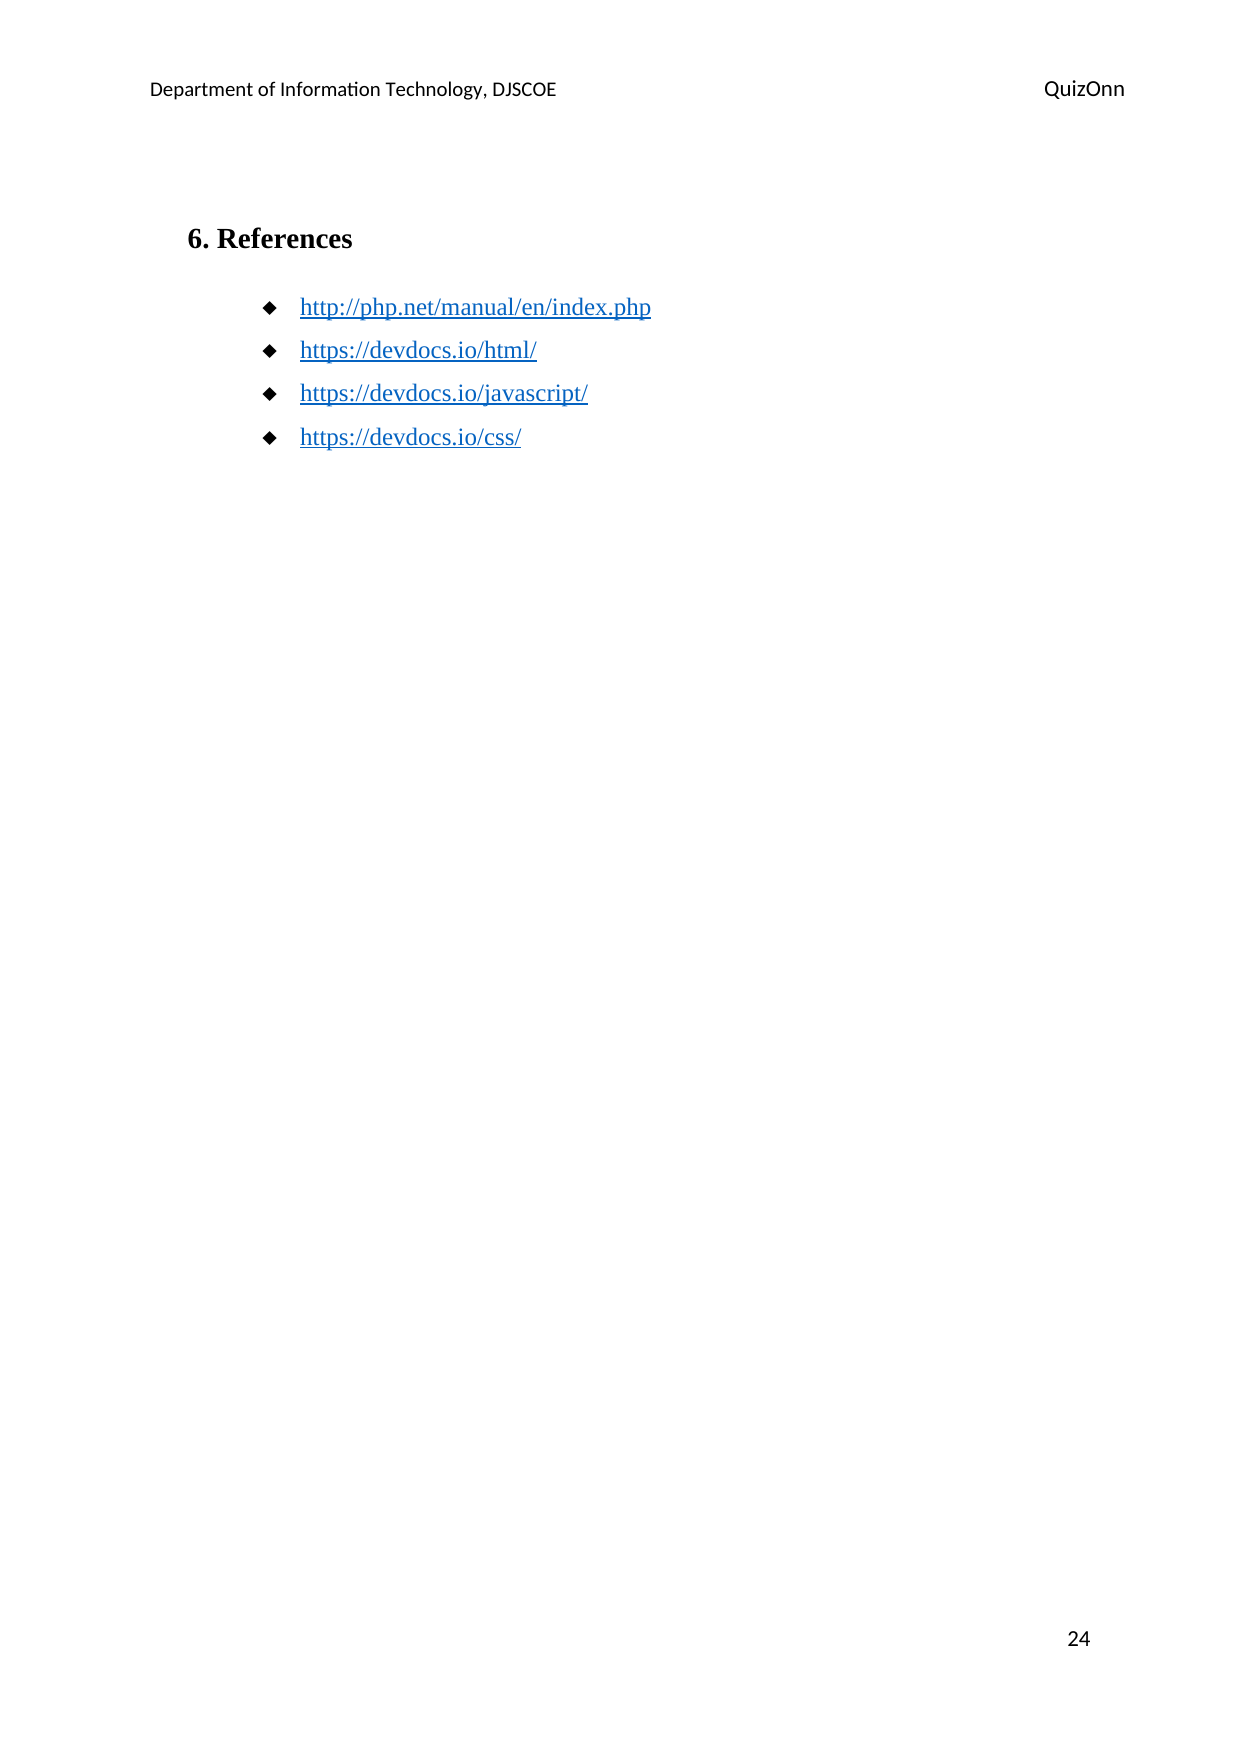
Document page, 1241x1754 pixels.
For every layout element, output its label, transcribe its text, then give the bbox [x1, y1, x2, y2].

list https://devdocs.io/css/ [262, 422, 1090, 450]
text 6. References [187, 221, 1090, 255]
list http://php.net/manual/en/index.php [262, 292, 1090, 321]
list https://devdocs.io/javascript/ [262, 378, 1090, 407]
list https://devdocs.io/html/ [262, 335, 1090, 364]
